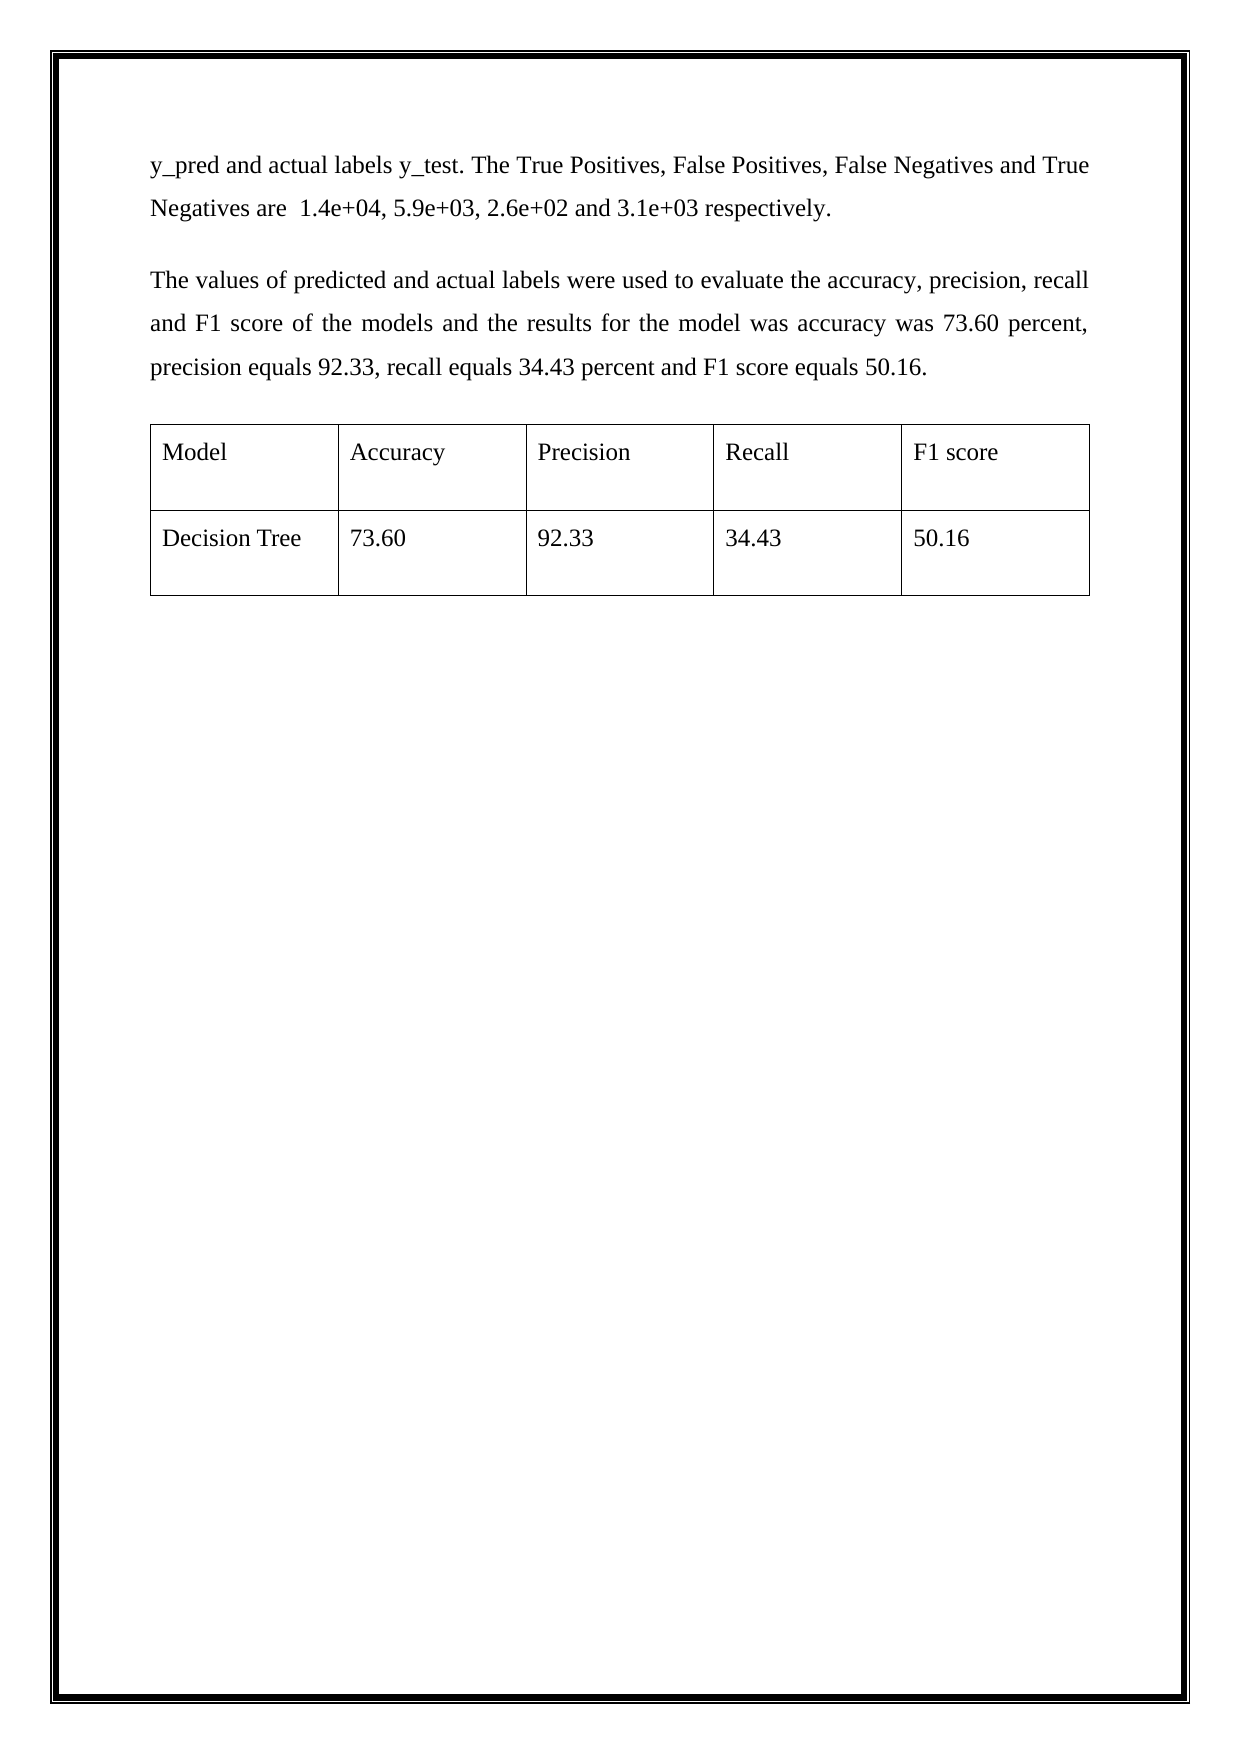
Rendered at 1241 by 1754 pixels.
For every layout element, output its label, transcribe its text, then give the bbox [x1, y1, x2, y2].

text The values of predicted and actual labels were used to evaluate the accuracy, precision, recall and F1 score of the models and the results for the model was accuracy was 73.60 percent, precision equals 92.33, recall equals 34.43 percent and F1 score equals 50.16. [150, 265, 1090, 380]
table_cell 73.60 [339, 511, 526, 595]
table_header F1 score [902, 425, 1089, 510]
table_cell 34.43 [714, 511, 901, 595]
table_header Accuracy [339, 425, 526, 510]
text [150, 150, 1090, 222]
table_cell 50.16 [902, 511, 1089, 595]
table_cell Decision Tree [151, 511, 338, 595]
table_header Recall [714, 425, 901, 510]
table_header Model [151, 425, 338, 510]
table_header Precision [527, 425, 713, 510]
table_cell 92.33 [527, 511, 713, 595]
